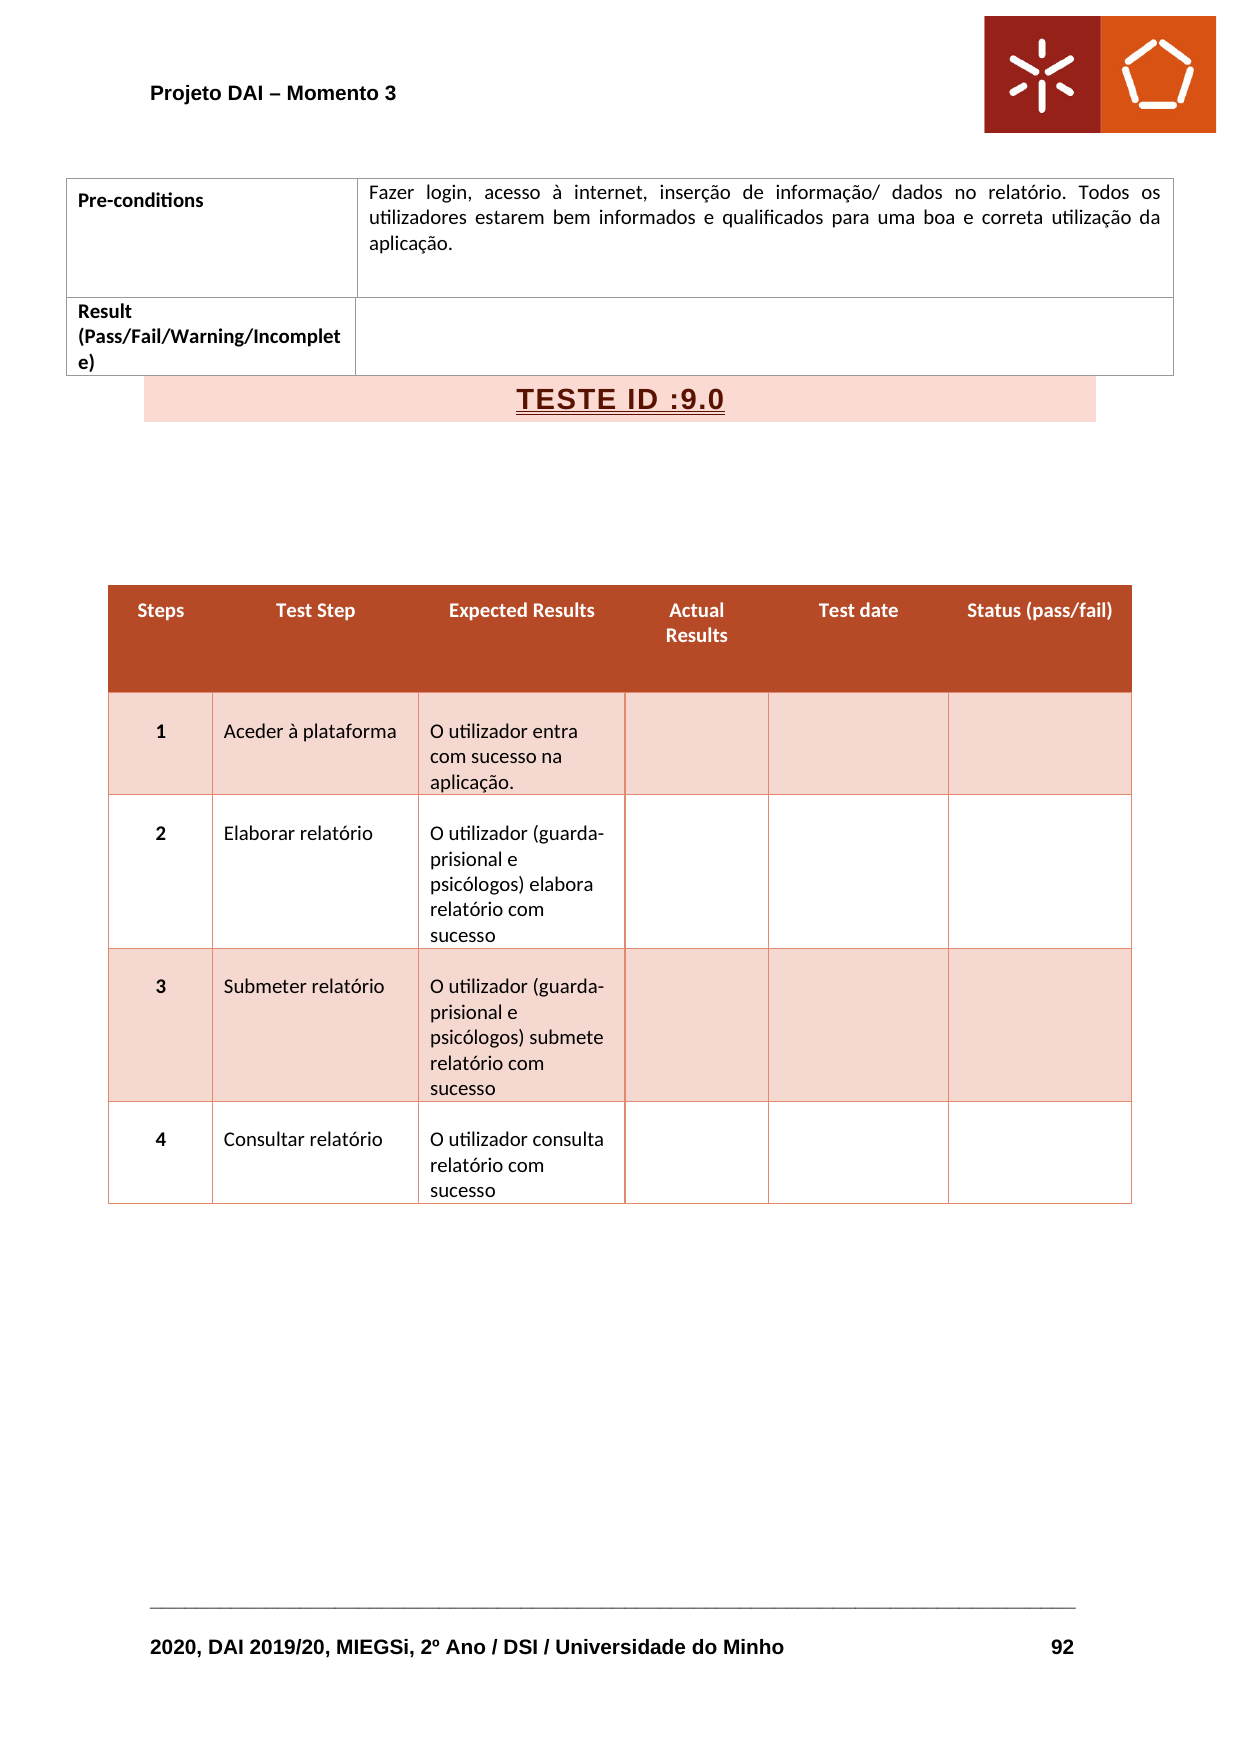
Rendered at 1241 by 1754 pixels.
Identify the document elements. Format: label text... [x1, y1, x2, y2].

table_cell Aceder à plataforma [213, 693, 418, 794]
picture [984, 16, 1217, 133]
table_header Steps [109, 586, 212, 692]
table_cell O utilizador (guarda-prisional e psicólogos) submete relatório com sucesso [419, 949, 624, 1101]
table_cell [769, 949, 948, 1101]
table_header Expected Results [419, 586, 624, 692]
table_cell 4 [109, 1102, 212, 1203]
table_cell [626, 949, 768, 1101]
table_cell [356, 298, 1173, 374]
table_cell 2 [109, 795, 212, 947]
table_header Test Step [213, 586, 418, 692]
table_cell Submeter relatório [213, 949, 418, 1101]
table_cell [769, 1102, 948, 1203]
table_cell [626, 795, 768, 947]
table_cell 1 [109, 693, 212, 794]
table_cell [769, 795, 948, 947]
table_header Actual Results [626, 586, 768, 692]
table_cell Fazer login, acesso à internet, inserção de informação/ dados no relatório. Todos os utilizadores estarem bem informados e qualificados para uma boa e correta utilização da aplicação. [358, 179, 1173, 297]
table_cell [949, 693, 1131, 794]
table_cell [626, 693, 768, 794]
table_cell [626, 1102, 768, 1203]
table_header Status (pass/fail) [949, 586, 1131, 692]
table_cell O utilizador consulta relatório com sucesso [419, 1102, 624, 1203]
table_cell [949, 1102, 1131, 1203]
subtitle Teste ID :9.0 [150, 382, 1090, 415]
table_header Test date [769, 586, 948, 692]
table_cell [769, 693, 948, 794]
table_cell [949, 949, 1131, 1101]
table_cell O utilizador (guarda-prisional e psicólogos) elabora relatório com sucesso [419, 795, 624, 947]
table_cell Elaborar relatório [213, 795, 418, 947]
table_cell Pre-conditions [67, 179, 357, 297]
table_cell Result (Pass/Fail/Warning/Incomplete) [67, 298, 355, 374]
table_cell [949, 795, 1131, 947]
table_cell Consultar relatório [213, 1102, 418, 1203]
table_cell O utilizador entra com sucesso na aplicação. [419, 693, 624, 794]
table_cell 3 [109, 949, 212, 1101]
